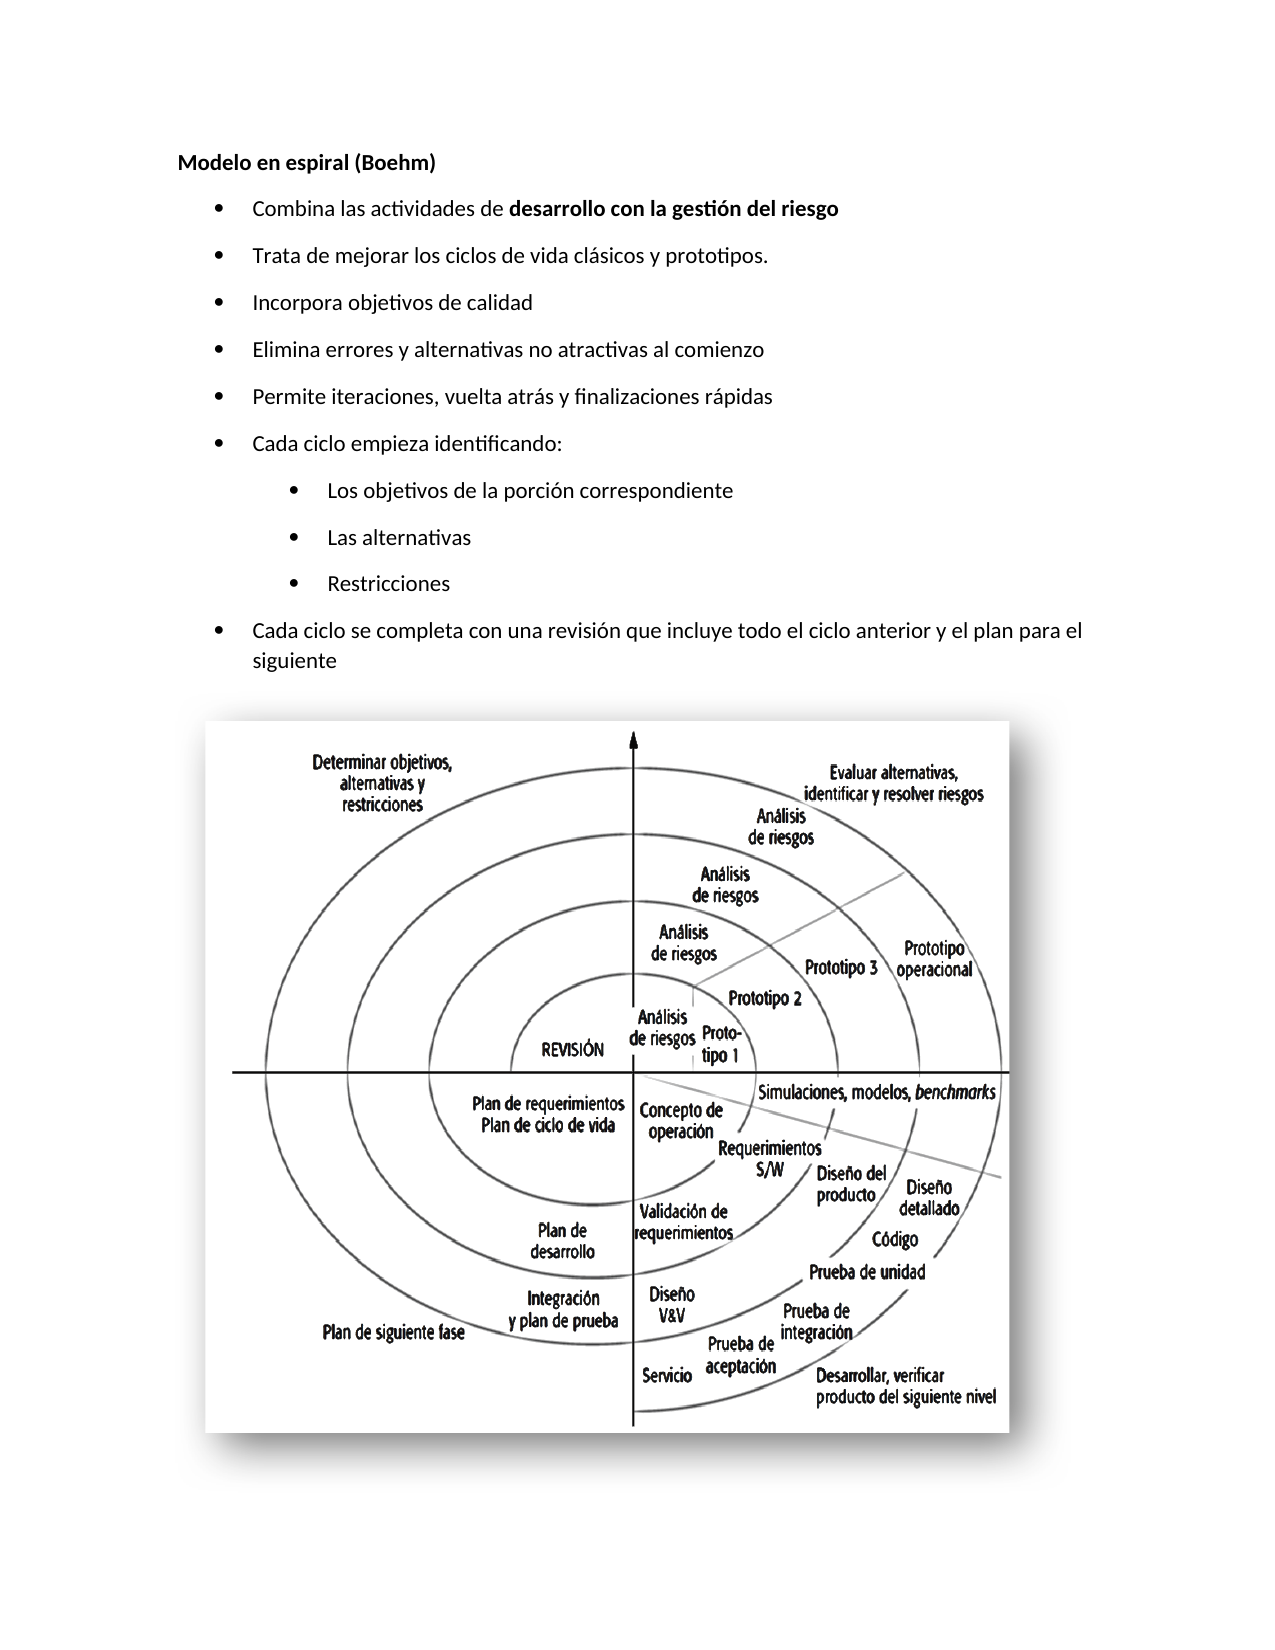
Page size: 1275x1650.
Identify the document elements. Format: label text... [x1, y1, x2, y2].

list Permite iteraciones, vuelta atrás y finalizaciones rápidas [215, 382, 1098, 410]
text Modelo en espiral (Boehm) [177, 148, 1098, 176]
list Cada ciclo empieza identificando: [215, 429, 1098, 457]
list Trata de mejorar los ciclos de vida clásicos y prototipos. [215, 241, 1098, 269]
list Combina las actividades de desarrollo con la gestión del riesgo [215, 194, 1098, 222]
list Los objetivos de la porción correspondiente [290, 476, 1098, 504]
picture [205, 721, 1010, 1433]
list Incorpora objetivos de calidad [215, 288, 1098, 316]
list Restricciones [290, 569, 1098, 597]
list Elimina errores y alternativas no atractivas al comienzo [215, 335, 1098, 363]
list Cada ciclo se completa con una revisión que incluye todo el ciclo anterior y el plan para el siguiente [215, 616, 1098, 674]
list Las alternativas [290, 523, 1098, 551]
